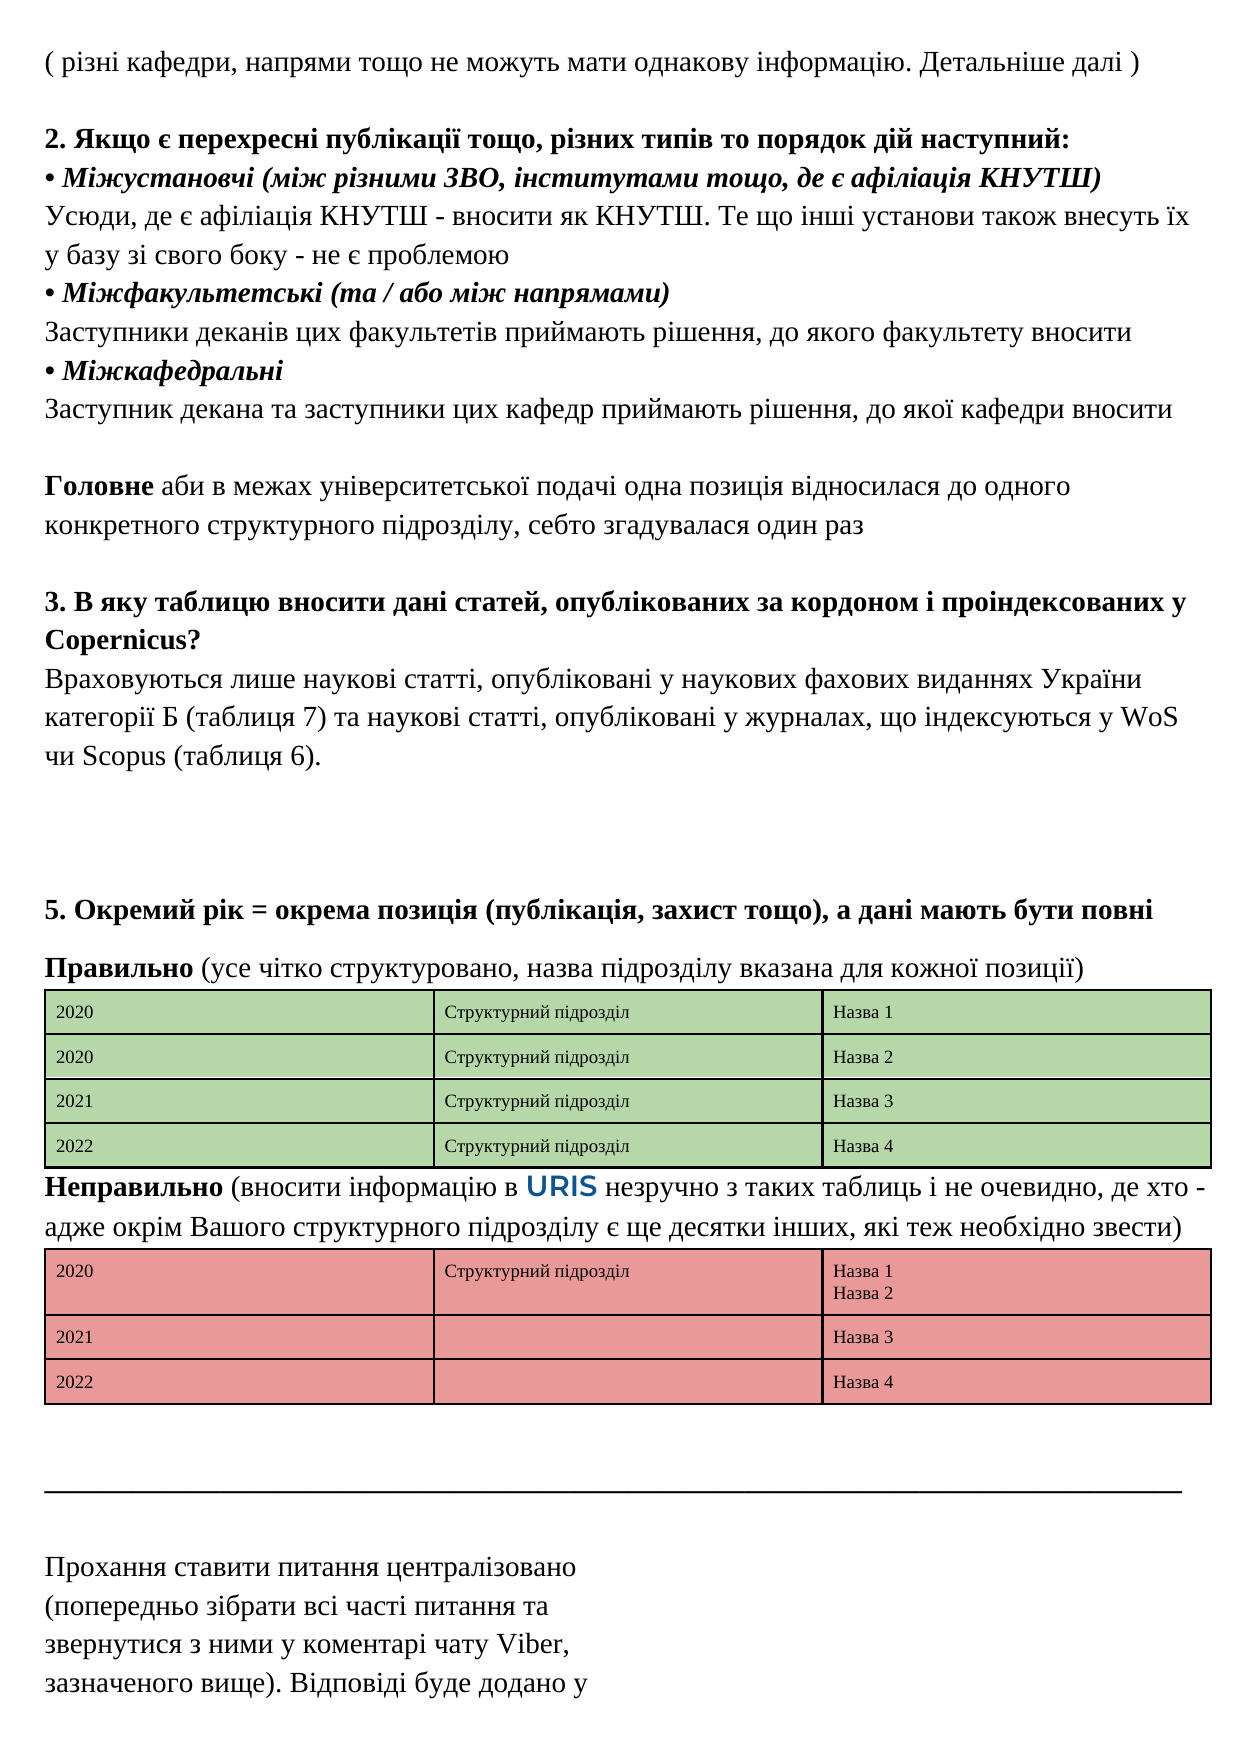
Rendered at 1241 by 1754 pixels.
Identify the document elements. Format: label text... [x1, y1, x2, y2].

table_cell Структурний підрозділ [435, 1035, 821, 1077]
table_cell Назва 3 [824, 1080, 1210, 1122]
table_cell 2021 [46, 1080, 433, 1122]
table_cell [435, 1360, 821, 1403]
text • Міжустановчі (між різними ЗВО, інститутами тощо, де є афіліація КНУТШ) [44, 160, 1209, 193]
text Головне аби в межах університетської подачі одна позиція відносилася до одного конкретного структурного підрозділу, себто згадувалася один раз 3. В яку таблицю вносити дані статей, опублікованих за кордоном і проіндексованих у Copernicus? Враховуються лише наукові статті, опубліковані у наукових фахових виданнях України категорії Б (таблиця 7) та наукові статті, опубліковані у журналах, що індексуються у WoS чи Scopus (таблиця 6). 5. Окремий рік = окрема позиція (публікація, захист тощо), а дані мають бути повні Правильно (усе чітко структуровано, назва підрозділу вказана для кожної позиції) [44, 468, 1209, 983]
table_cell Структурний підрозділ [435, 1124, 821, 1166]
table_cell 2021 [46, 1316, 433, 1358]
table_header Назва 1 Назва 2 [824, 1250, 1210, 1314]
table_cell Назва 4 [824, 1124, 1210, 1166]
text Заступник декана та заступники цих кафедр приймають рішення, до якої кафедри вносити [44, 391, 1209, 425]
table_cell Назва 4 [824, 1360, 1210, 1403]
text Заступники деканів цих факультетів приймають рішення, до якого факультету вносити [44, 314, 1209, 348]
table_cell 2022 [46, 1360, 433, 1403]
text Усюди, де є афіліація КНУТШ - вносити як КНУТШ. Те що інші установи також внесуть їх у базу зі свого боку - не є проблемою [44, 198, 1209, 271]
text • Міжкафедральні [44, 353, 1209, 386]
table_header 2020 [46, 991, 433, 1033]
table_cell 2022 [46, 1124, 433, 1166]
table_cell Назва 3 [824, 1316, 1210, 1358]
text • Міжфакультетські (та / або між напрямами) [44, 276, 1209, 309]
text Неправильно (вносити інформацію в URIS незручно з таких таблиць і не очевидно, де хто - адже окрім Вашого структурного підрозділу є ще десятки інших, які теж необхідно звести) [44, 1169, 1209, 1243]
table_header Назва 1 [824, 991, 1210, 1033]
table_header Структурний підрозділ [435, 1250, 821, 1314]
table_cell [435, 1316, 821, 1358]
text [44, 44, 1209, 155]
table_cell Назва 2 [824, 1035, 1210, 1077]
table_cell 2020 [46, 1035, 433, 1077]
table_header 2020 [46, 1250, 433, 1314]
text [44, 1472, 1209, 1698]
table_header Структурний підрозділ [435, 991, 821, 1033]
table_cell Структурний підрозділ [435, 1080, 821, 1122]
